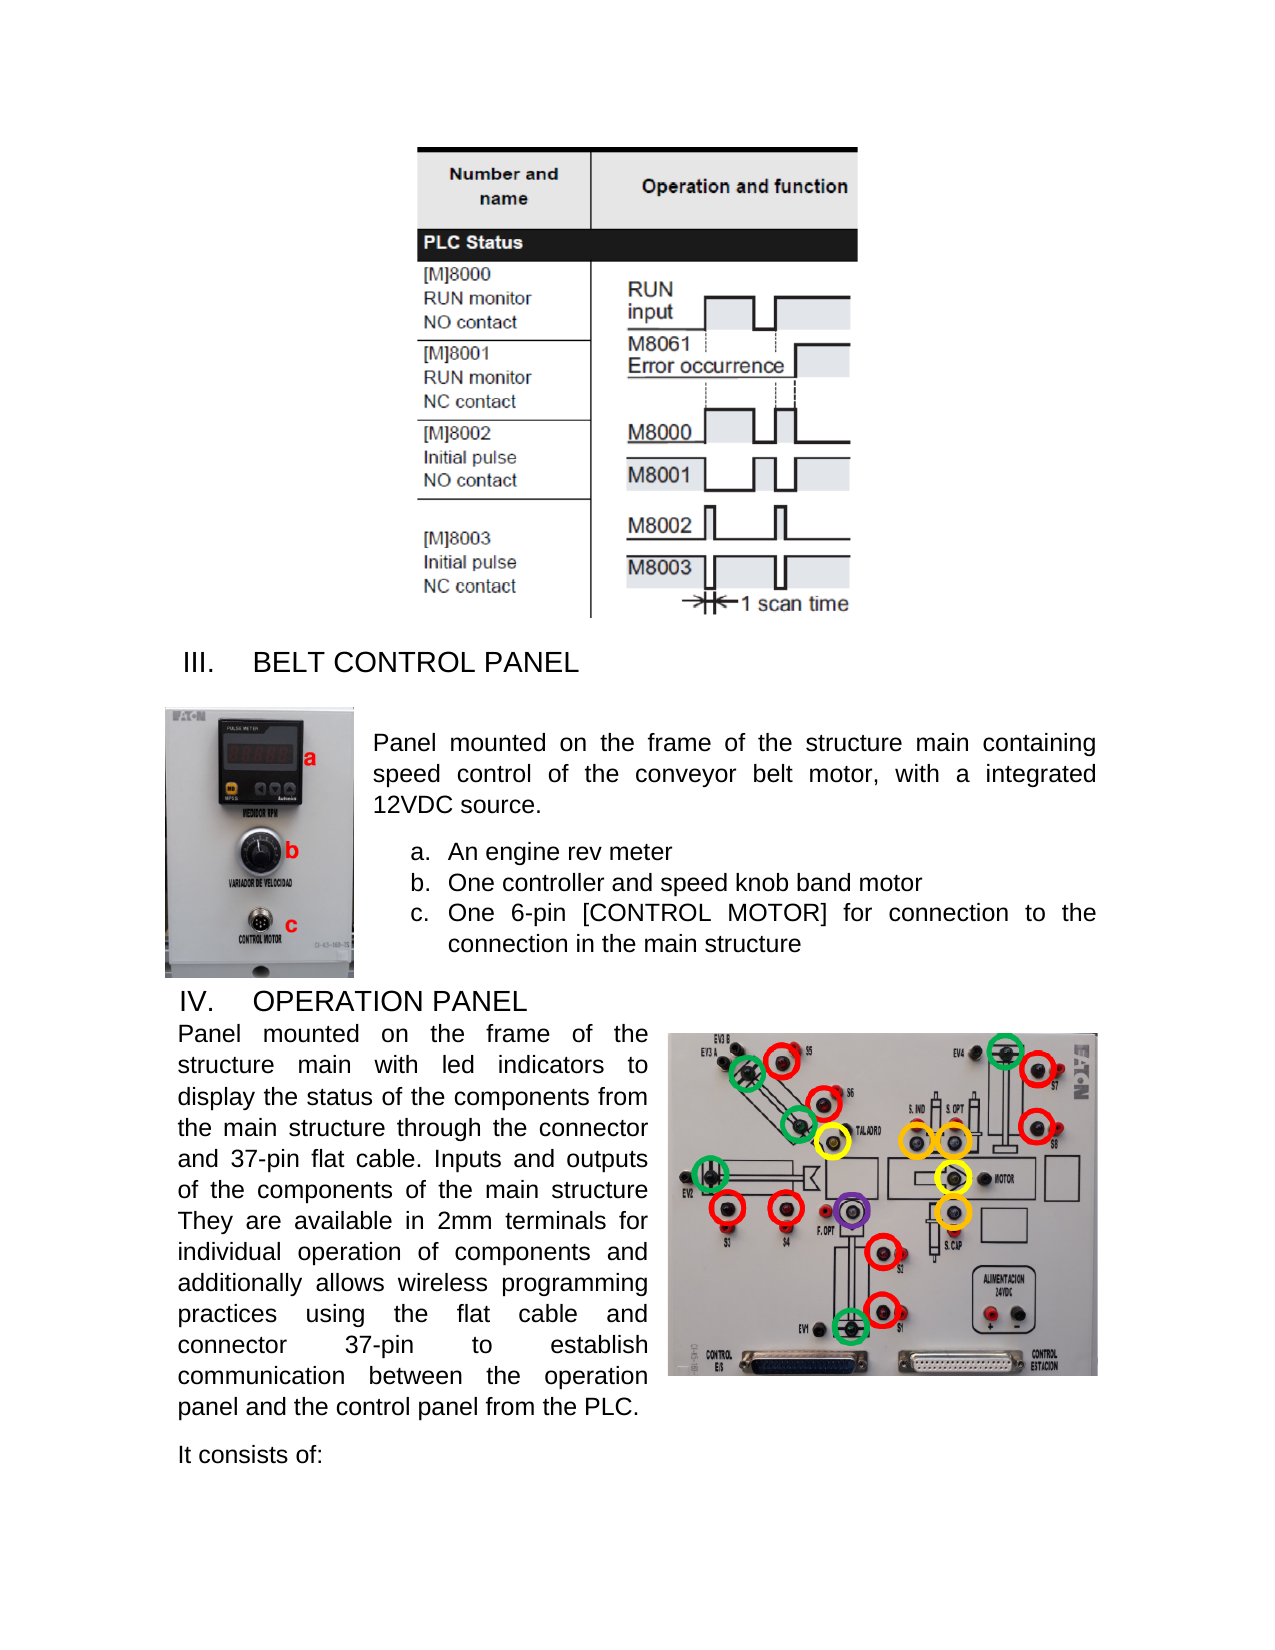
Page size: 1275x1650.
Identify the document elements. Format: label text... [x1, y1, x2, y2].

text It consists of: [177, 1440, 1098, 1468]
list One controller and speed knob band motor [354, 868, 1098, 896]
list An engine rev meter [354, 837, 1098, 866]
subtitle BELT CONTROL PANEL [215, 645, 1098, 679]
list One 6-pin [CONTROL MOTOR] for connection to the connection in the main structure [354, 898, 1098, 957]
text Panel mounted on the frame of the structure main containing speed control of the conveyor belt motor, with a integrated 12VDC source. [354, 727, 1098, 818]
subtitle OPERATION PANEL [215, 984, 1098, 1017]
picture [417, 147, 858, 618]
picture [165, 707, 354, 978]
picture [667, 1033, 1098, 1377]
